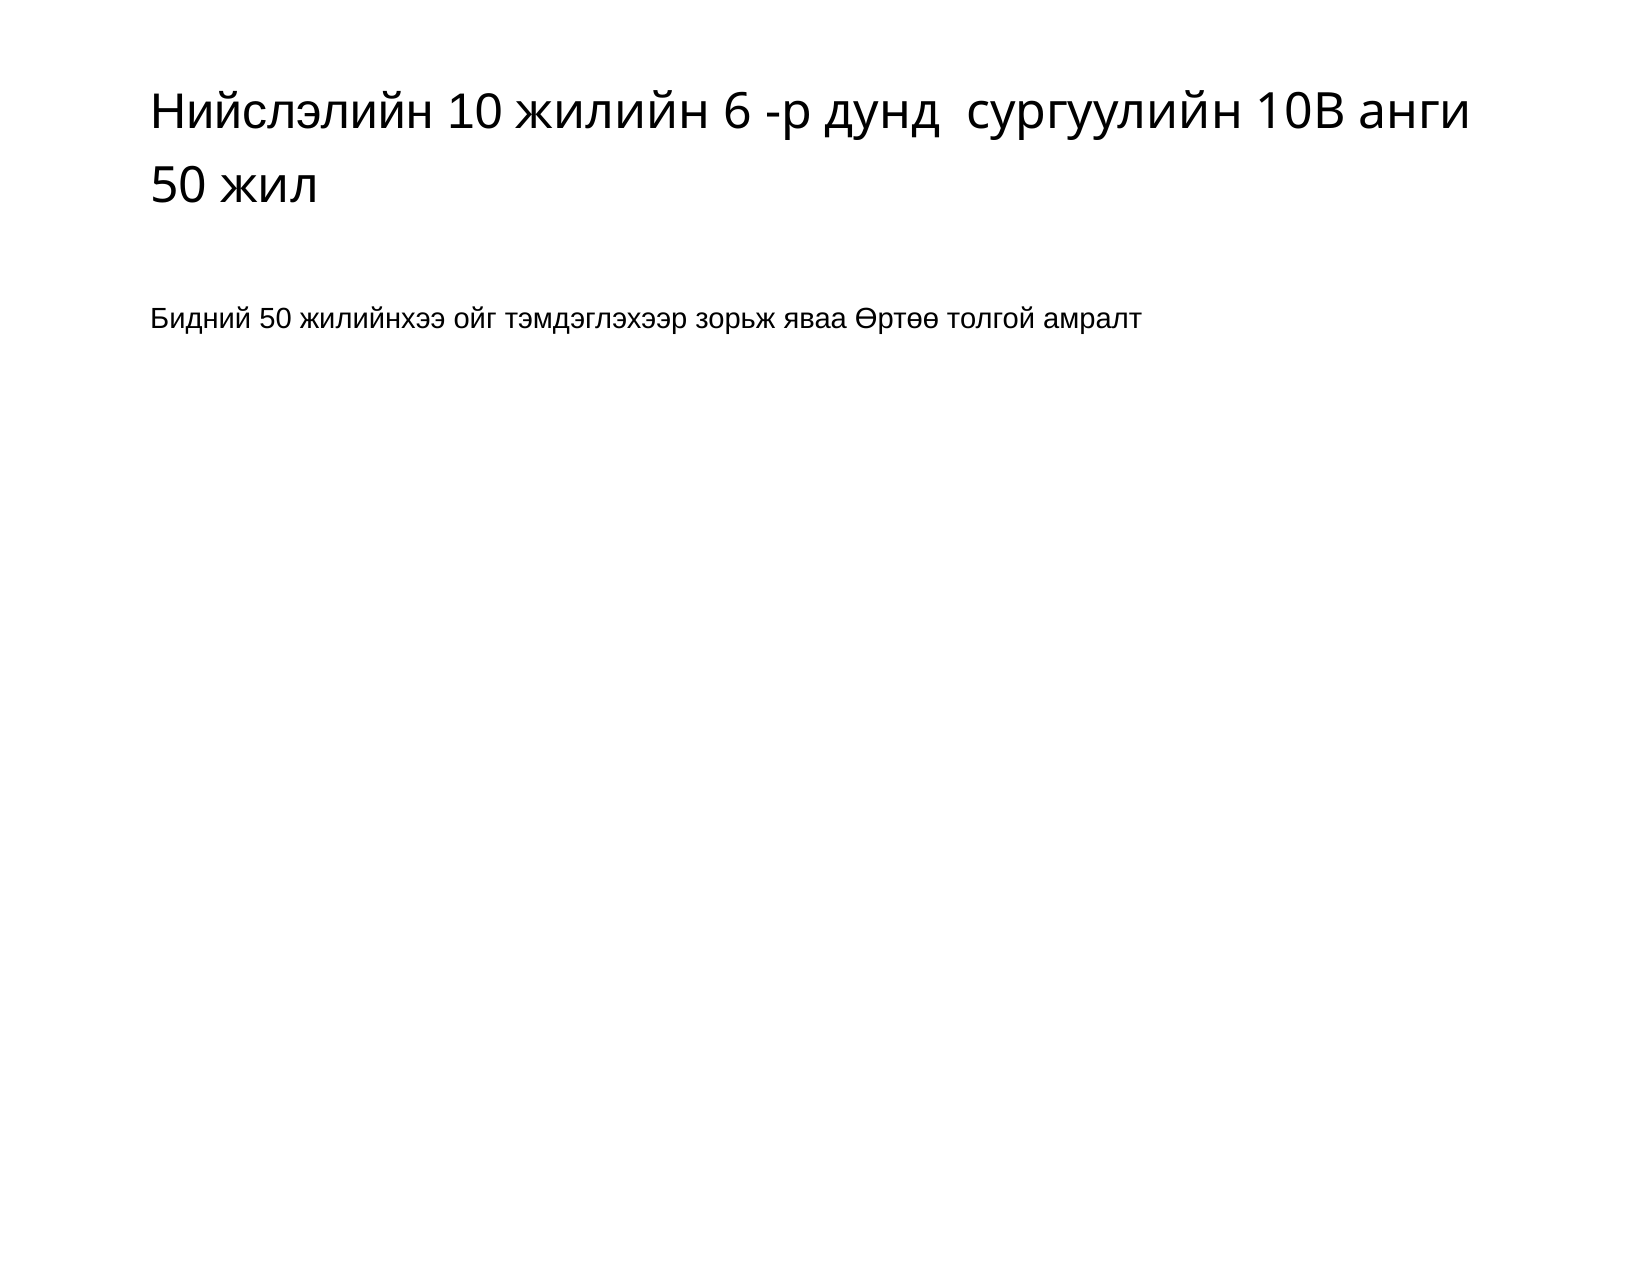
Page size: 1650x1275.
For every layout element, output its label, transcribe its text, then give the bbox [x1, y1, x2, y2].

text Бидний 50 жилийнхээ ойг тэмдэглэхээр зорьж яваа Өртөө толгой амралт [150, 301, 1500, 335]
